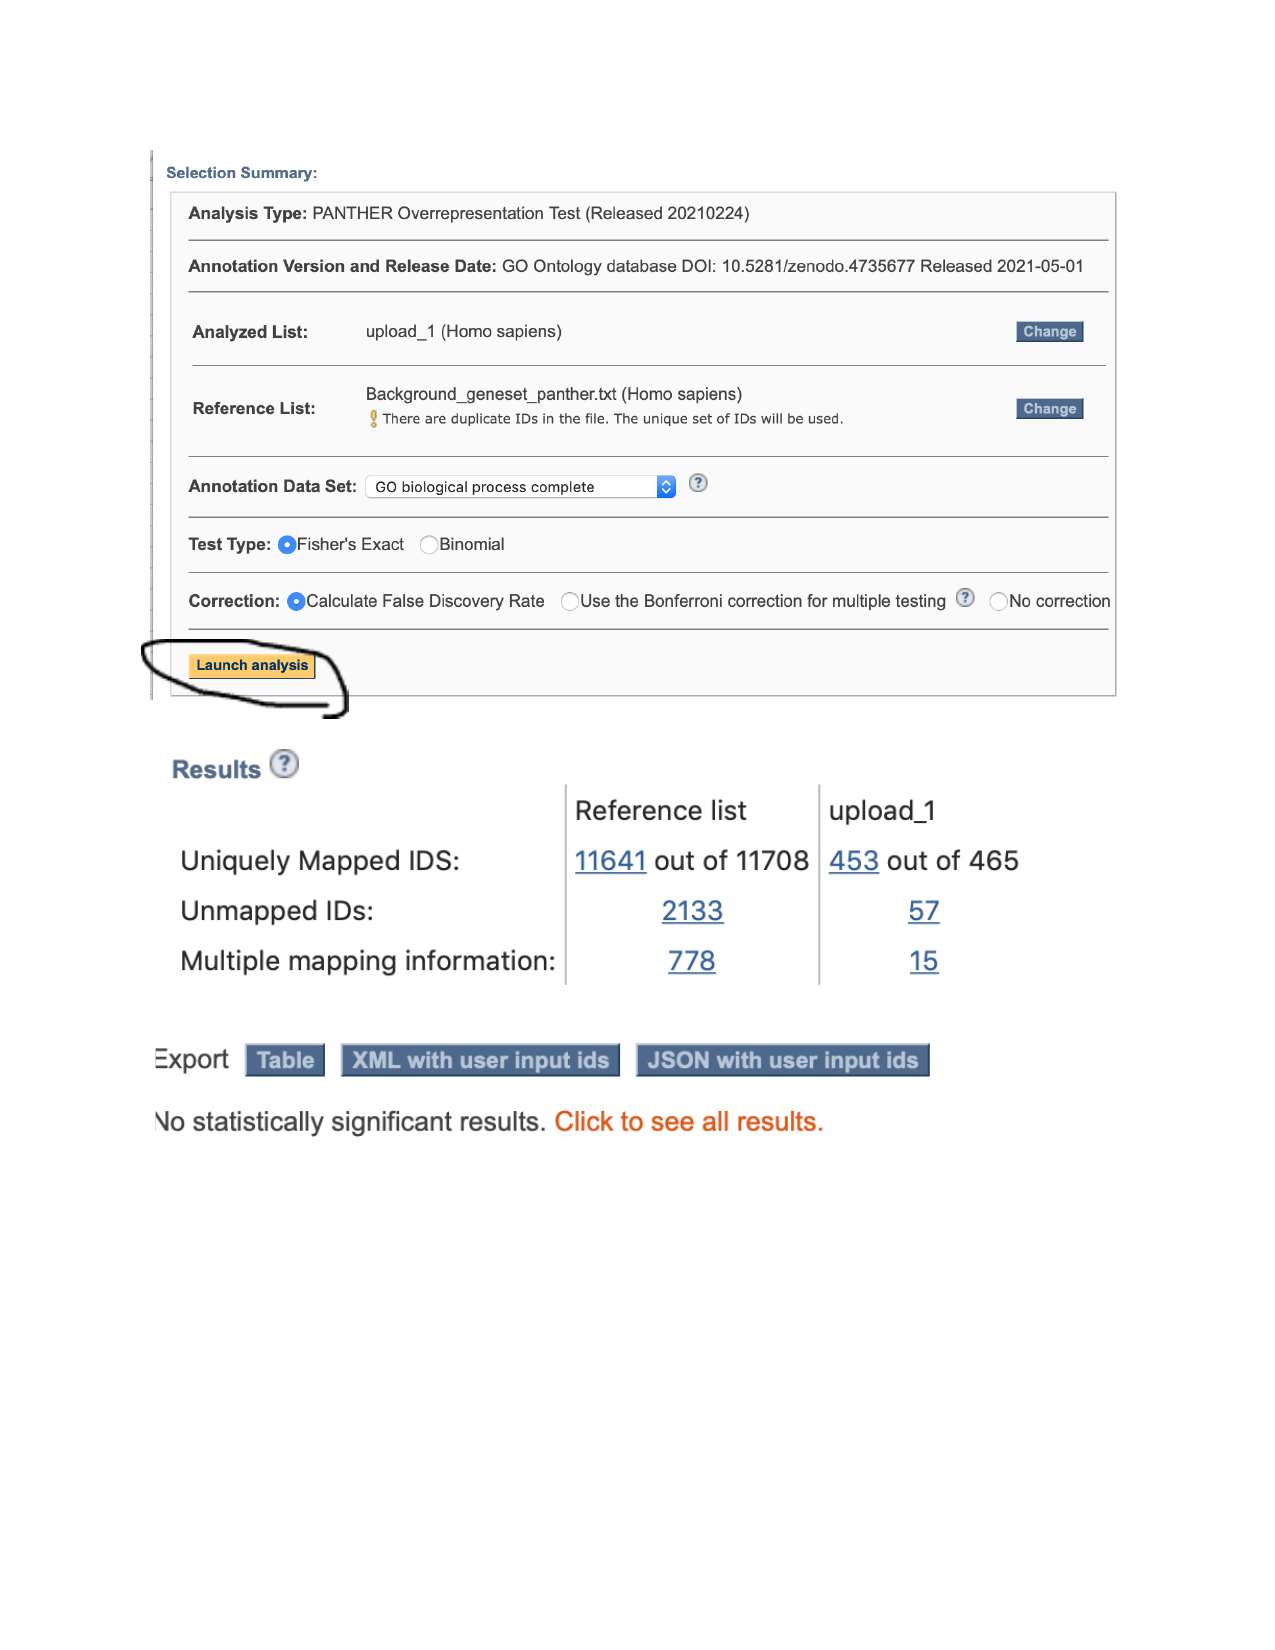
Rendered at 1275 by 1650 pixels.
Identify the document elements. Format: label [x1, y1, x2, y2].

picture [141, 150, 1125, 1160]
